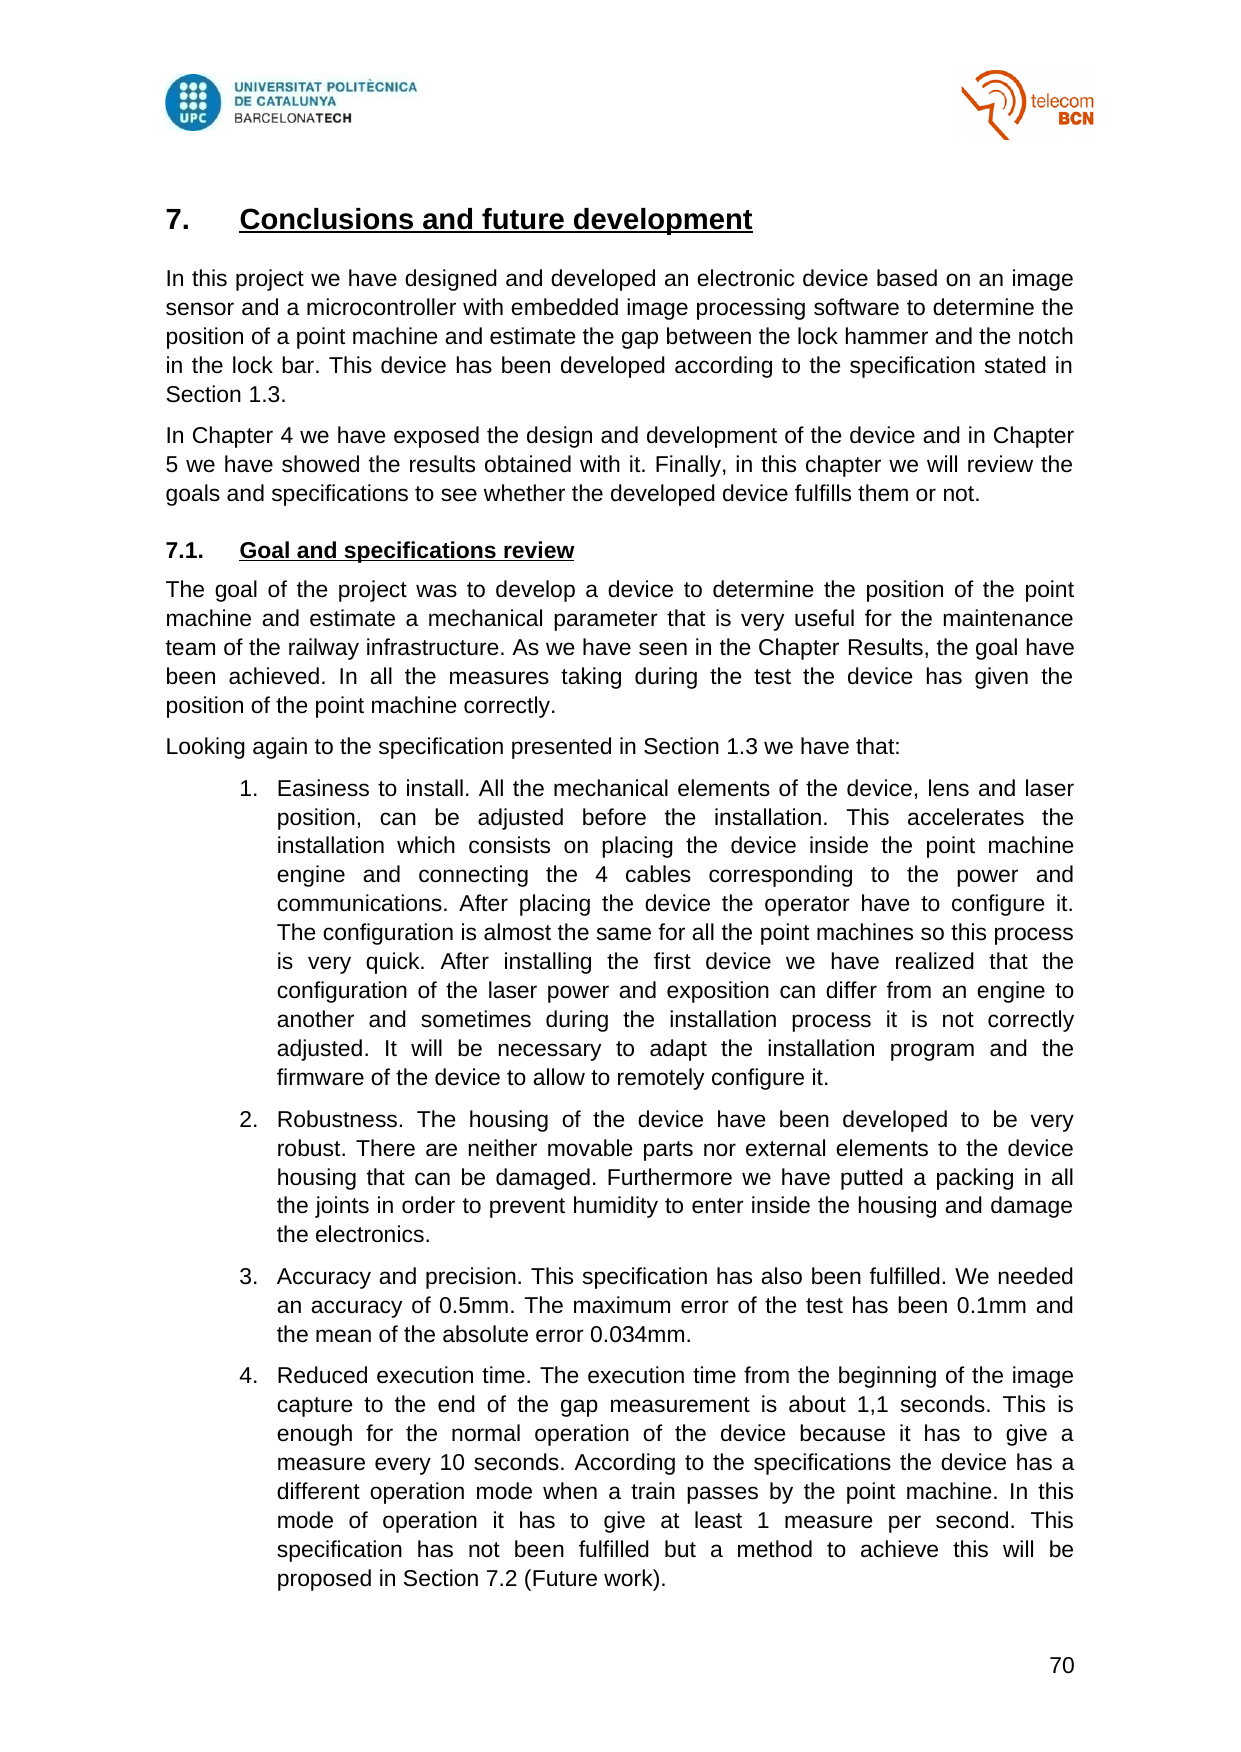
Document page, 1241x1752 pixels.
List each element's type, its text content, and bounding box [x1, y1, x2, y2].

picture [165, 74, 417, 131]
list Reduced execution time. The execution time from the beginning of the image capture to the end of the gap measurement is about 1,1 seconds. This is enough for the normal operation of the device because it has to give a measure every 10 seconds. According to the specifications the device has a different operation mode when a train passes by the point machine. In this mode of operation it has to give at least 1 measure per second. This specification has not been fulfilled but a method to achieve this will be proposed in Section 7.2 (Future work). [239, 1362, 1075, 1591]
text Looking again to the specification presented in Section 1.3 we have that: [165, 733, 1075, 759]
list Robustness. The housing of the device have been developed to be very robust. There are neither movable parts nor external elements to the device housing that can be damaged. Furthermore we have putted a packing in all the joints in order to prevent humidity to enter inside the housing and damage the electronics. [239, 1106, 1075, 1248]
text In Chapter 4 we have exposed the design and development of the device and in Chapter 5 we have showed the results obtained with it. Finally, in this chapter we will review the goals and specifications to see whether the developed device fulfills them or not. [165, 422, 1075, 507]
list Accuracy and precision. This specification has also been fulfilled. We needed an accuracy of 0.5mm. The maximum error of the test has been 0.1mm and the mean of the absolute error 0.034mm. [239, 1263, 1075, 1347]
picture [952, 64, 1097, 140]
text In this project we have designed and developed an electronic device based on an image sensor and a microcontroller with embedded image processing software to determine the position of a point machine and estimate the gap between the lock hammer and the notch in the lock bar. This device has been developed according to the specification stated in Section 1.3. [165, 265, 1075, 407]
subtitle Conclusions and future development [165, 202, 1075, 236]
subtitle Goal and specifications review [165, 534, 1075, 563]
list Easiness to install. All the mechanical elements of the device, lens and laser position, can be adjusted before the installation. This accelerates the installation which consists on placing the device inside the point machine engine and connecting the 4 cables corresponding to the power and communications. After placing the device the operator have to configure it. The configuration is almost the same for all the point machines so this process is very quick. After installing the first device we have realized that the configuration of the laser power and exposition can differ from an engine to another and sometimes during the installation process it is not correctly adjusted. It will be necessary to adapt the installation program and the firmware of the device to allow to remotely configure it. [239, 774, 1075, 1091]
text The goal of the project was to develop a device to determine the position of the point machine and estimate a mechanical parameter that is very useful for the maintenance team of the railway infrastructure. As we have seen in the Chapter Results, the goal have been achieved. In all the measures taking during the test the device has given the position of the point machine correctly. [165, 576, 1075, 718]
